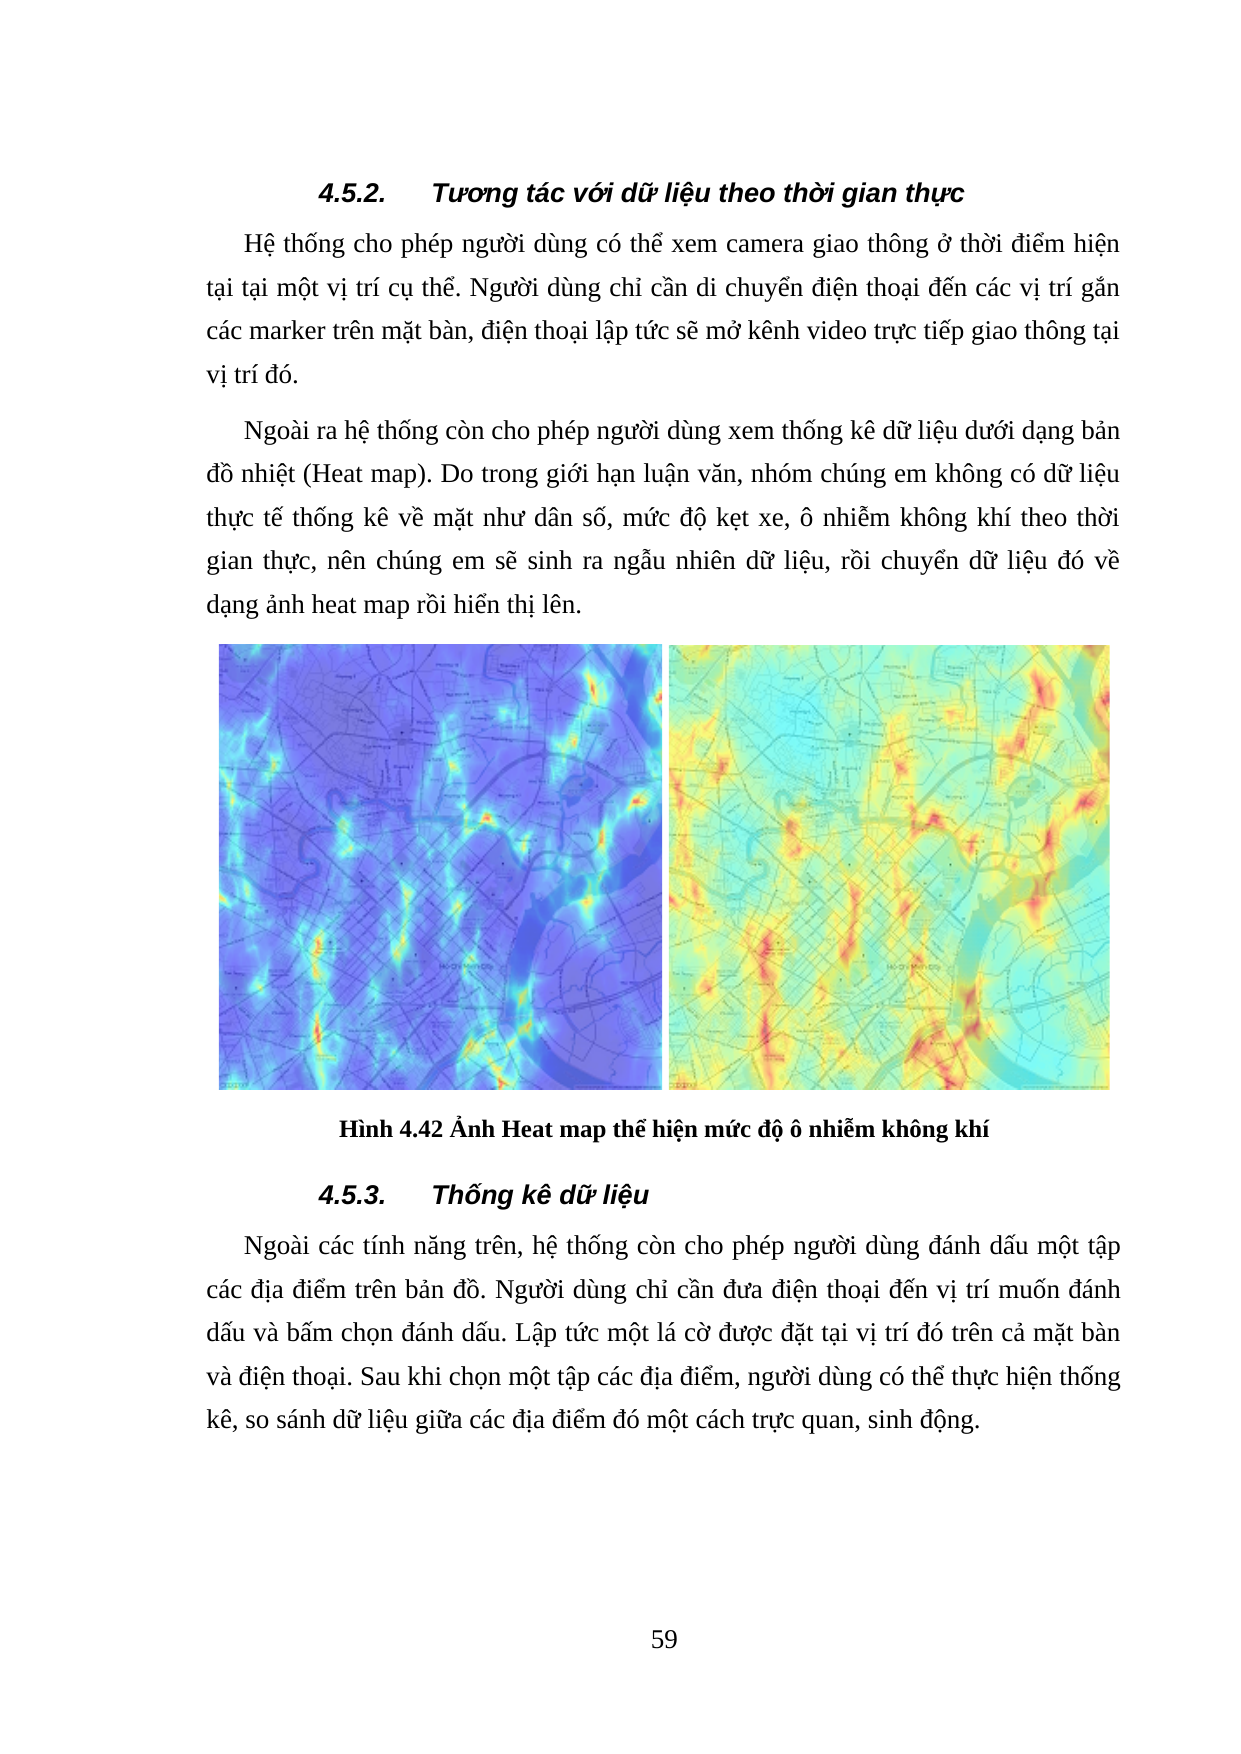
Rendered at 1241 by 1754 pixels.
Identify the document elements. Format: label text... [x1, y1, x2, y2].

text Ngoài các tính năng trên, hệ thống còn cho phép người dùng đánh dấu một tập các địa điểm trên bản đồ. Người dùng chỉ cần đưa điện thoại đến vị trí muốn đánh dấu và bấm chọn đánh dấu. Lập tức một lá cờ được đặt tại vị trí đó trên cả mặt bàn và điện thoại. Sau khi chọn một tập các địa điểm, người dùng có thể thực hiện thống kê, so sánh dữ liệu giữa các địa điểm đó một cách trực quan, sinh động. [206, 1229, 1122, 1435]
subtitle Thống kê dữ liệu [281, 1179, 1122, 1211]
text Ngoài ra hệ thống còn cho phép người dùng xem thống kê dữ liệu dưới dạng bản đồ nhiệt (Heat map). Do trong giới hạn luận văn, nhóm chúng em không có dữ liệu thực tế thống kê về mặt như dân số, mức độ kẹt xe, ô nhiễm không khí theo thời gian thực, nên chúng em sẽ sinh ra ngẫu nhiên dữ liệu, rồi chuyển dữ liệu đó về dạng ảnh heat map rồi hiển thị lên. [206, 414, 1122, 619]
picture [218, 644, 663, 1090]
text Hệ thống cho phép người dùng có thể xem camera giao thông ở thời điểm hiện tại tại một vị trí cụ thể. Người dùng chỉ cần di chuyển điện thoại đến các vị trí gắn các marker trên mặt bàn, điện thoại lập tức sẽ mở kênh video trực tiếp giao thông tại vị trí đó. [206, 227, 1122, 389]
subtitle Tương tác với dữ liệu theo thời gian thực [281, 177, 1122, 208]
picture [668, 645, 1110, 1090]
